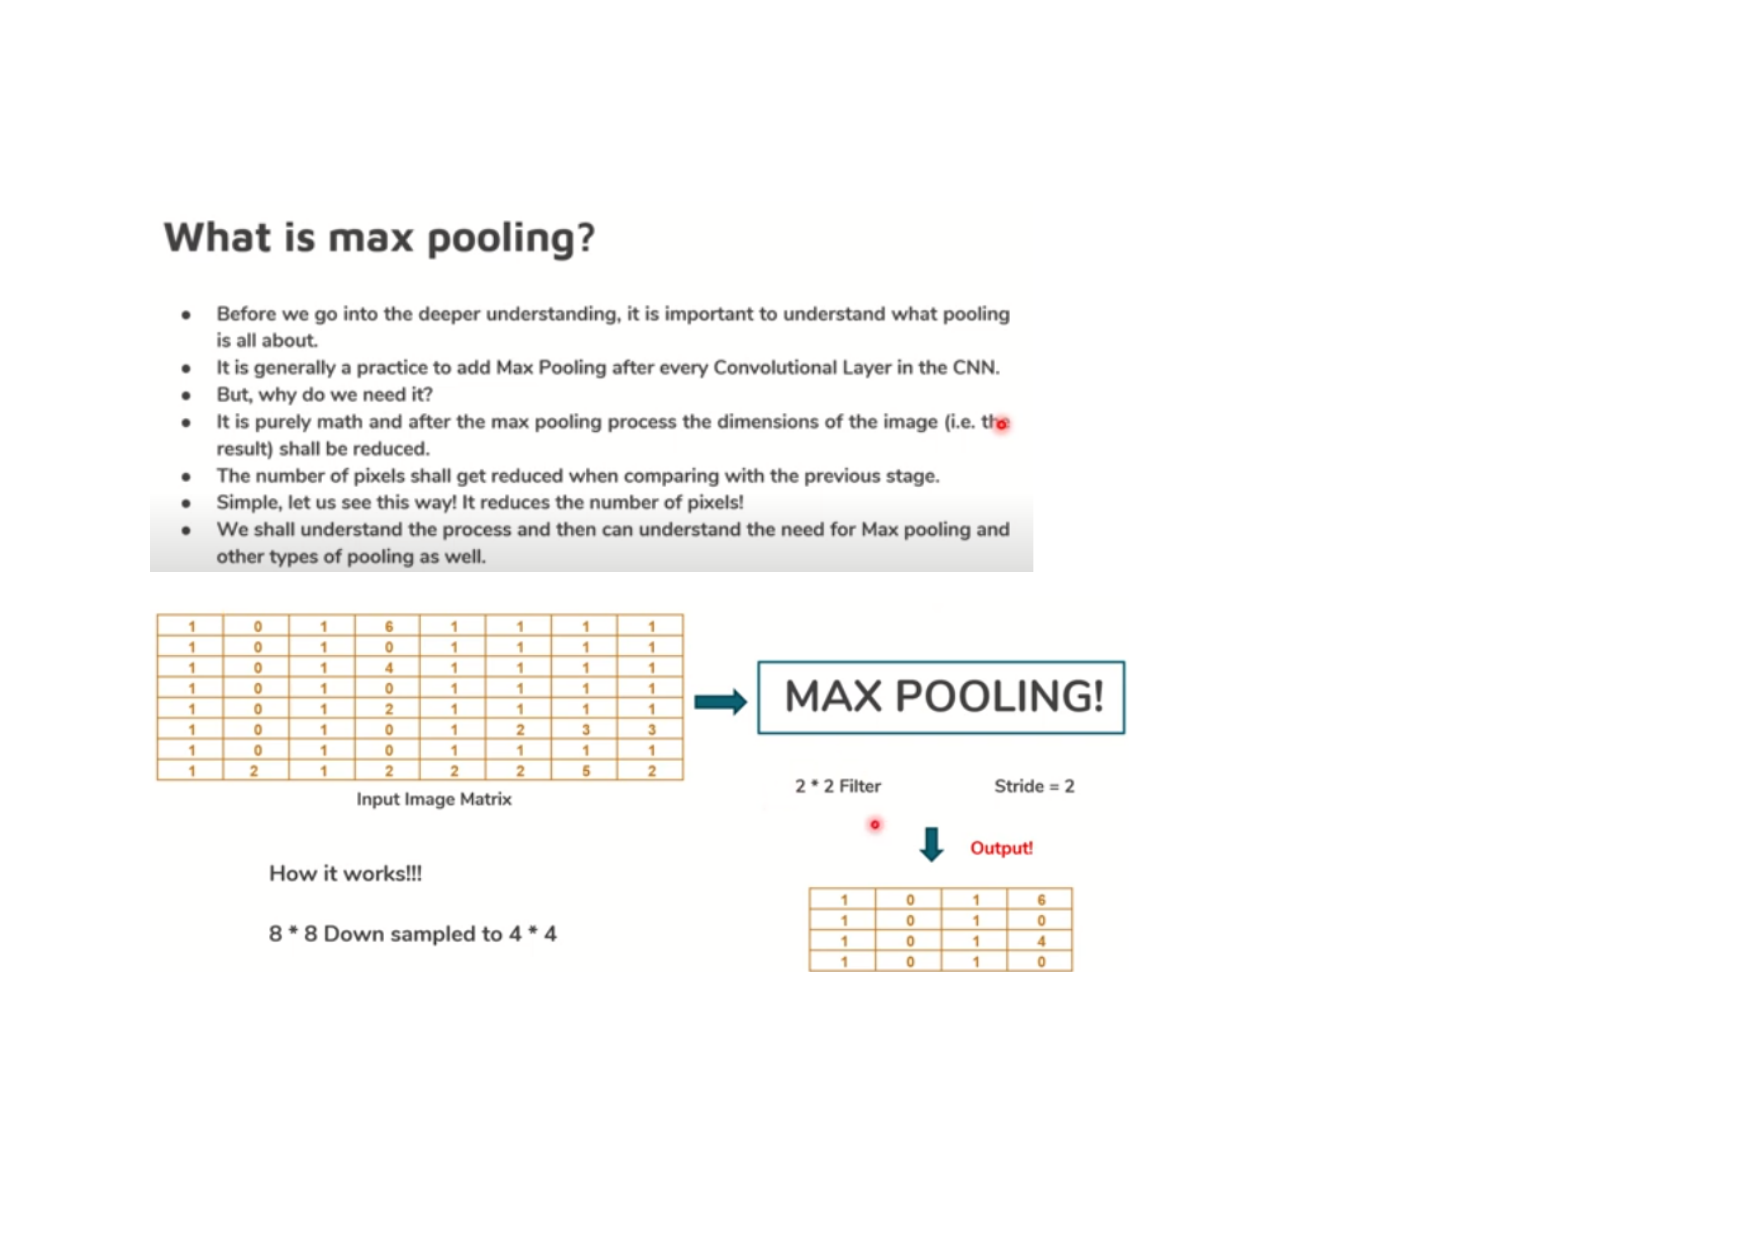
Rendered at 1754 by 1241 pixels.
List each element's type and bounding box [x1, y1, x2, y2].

picture [150, 596, 1130, 972]
picture [150, 201, 1034, 572]
